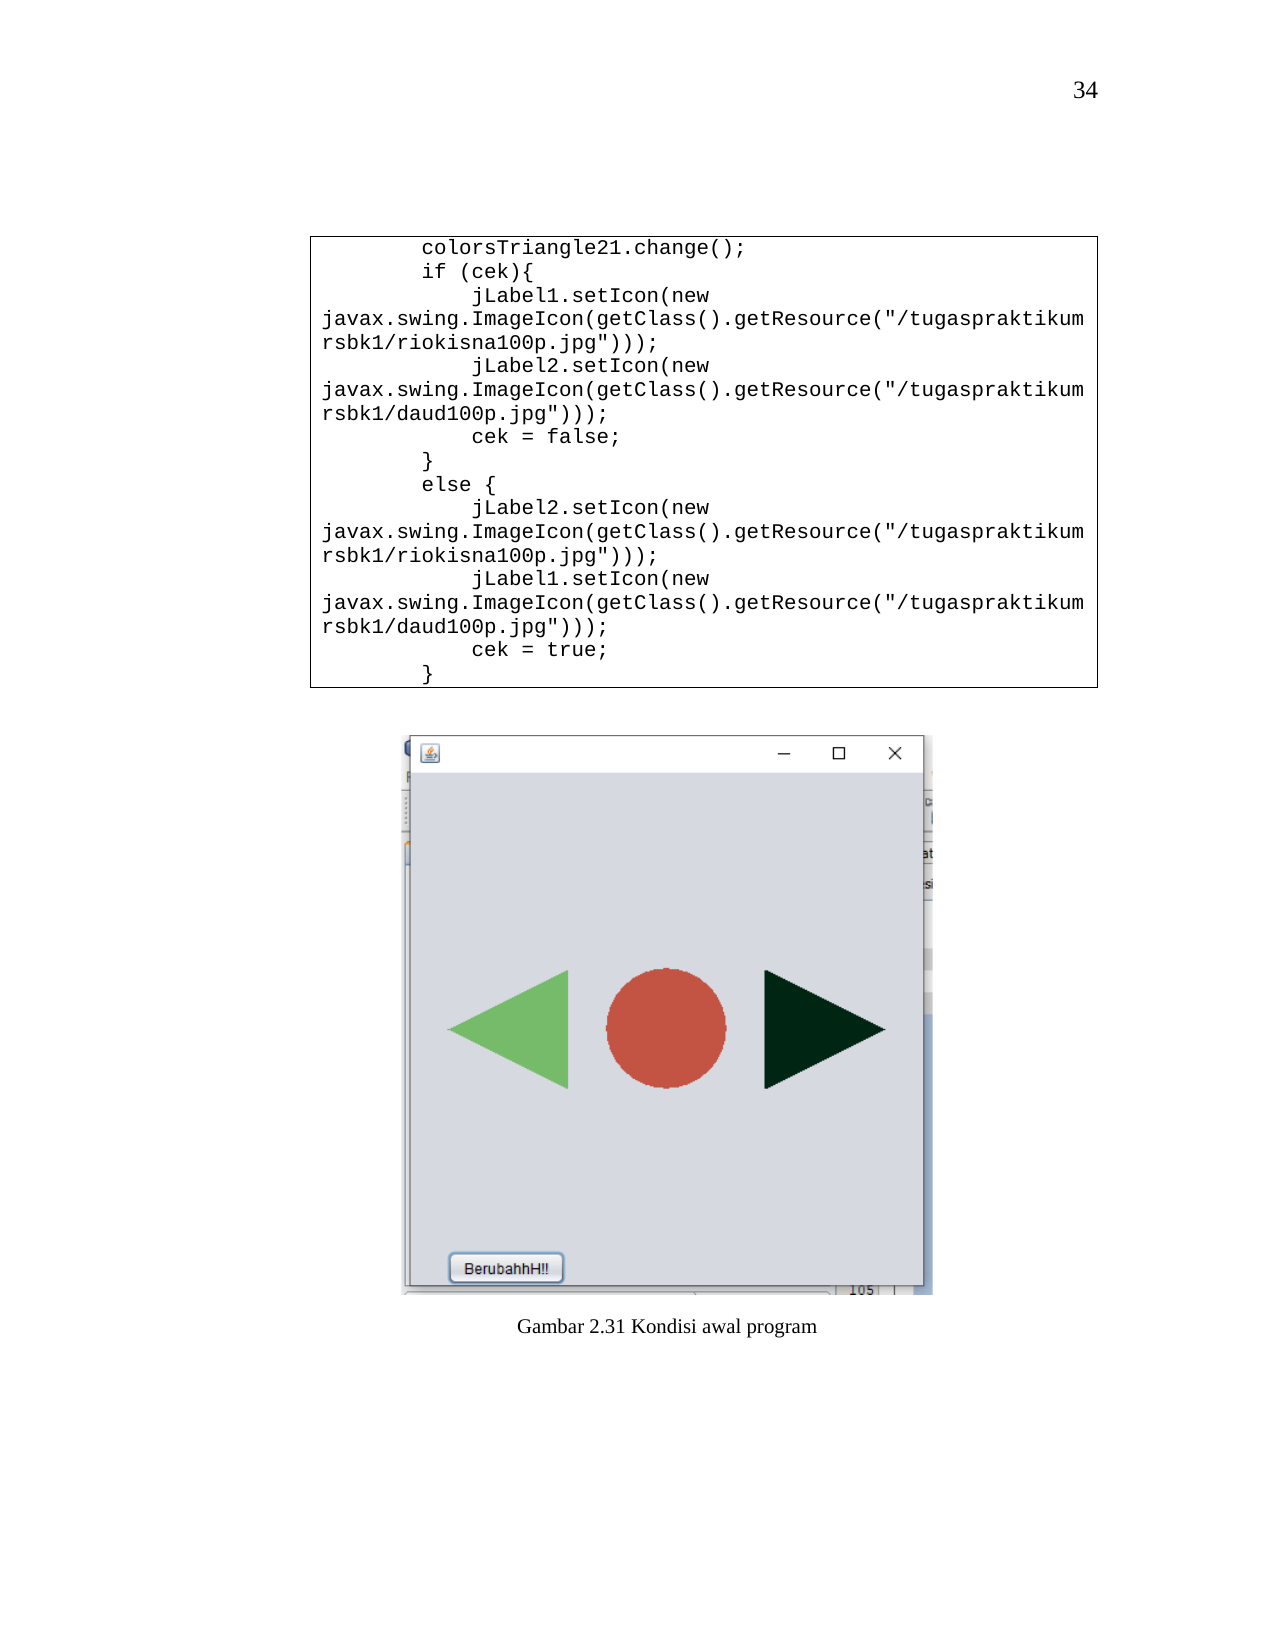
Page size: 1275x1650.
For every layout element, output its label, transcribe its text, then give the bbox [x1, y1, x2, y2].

picture [401, 735, 933, 1295]
text Gambar 2.31 Kondisi awal program [236, 1314, 1098, 1338]
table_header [311, 237, 1097, 687]
